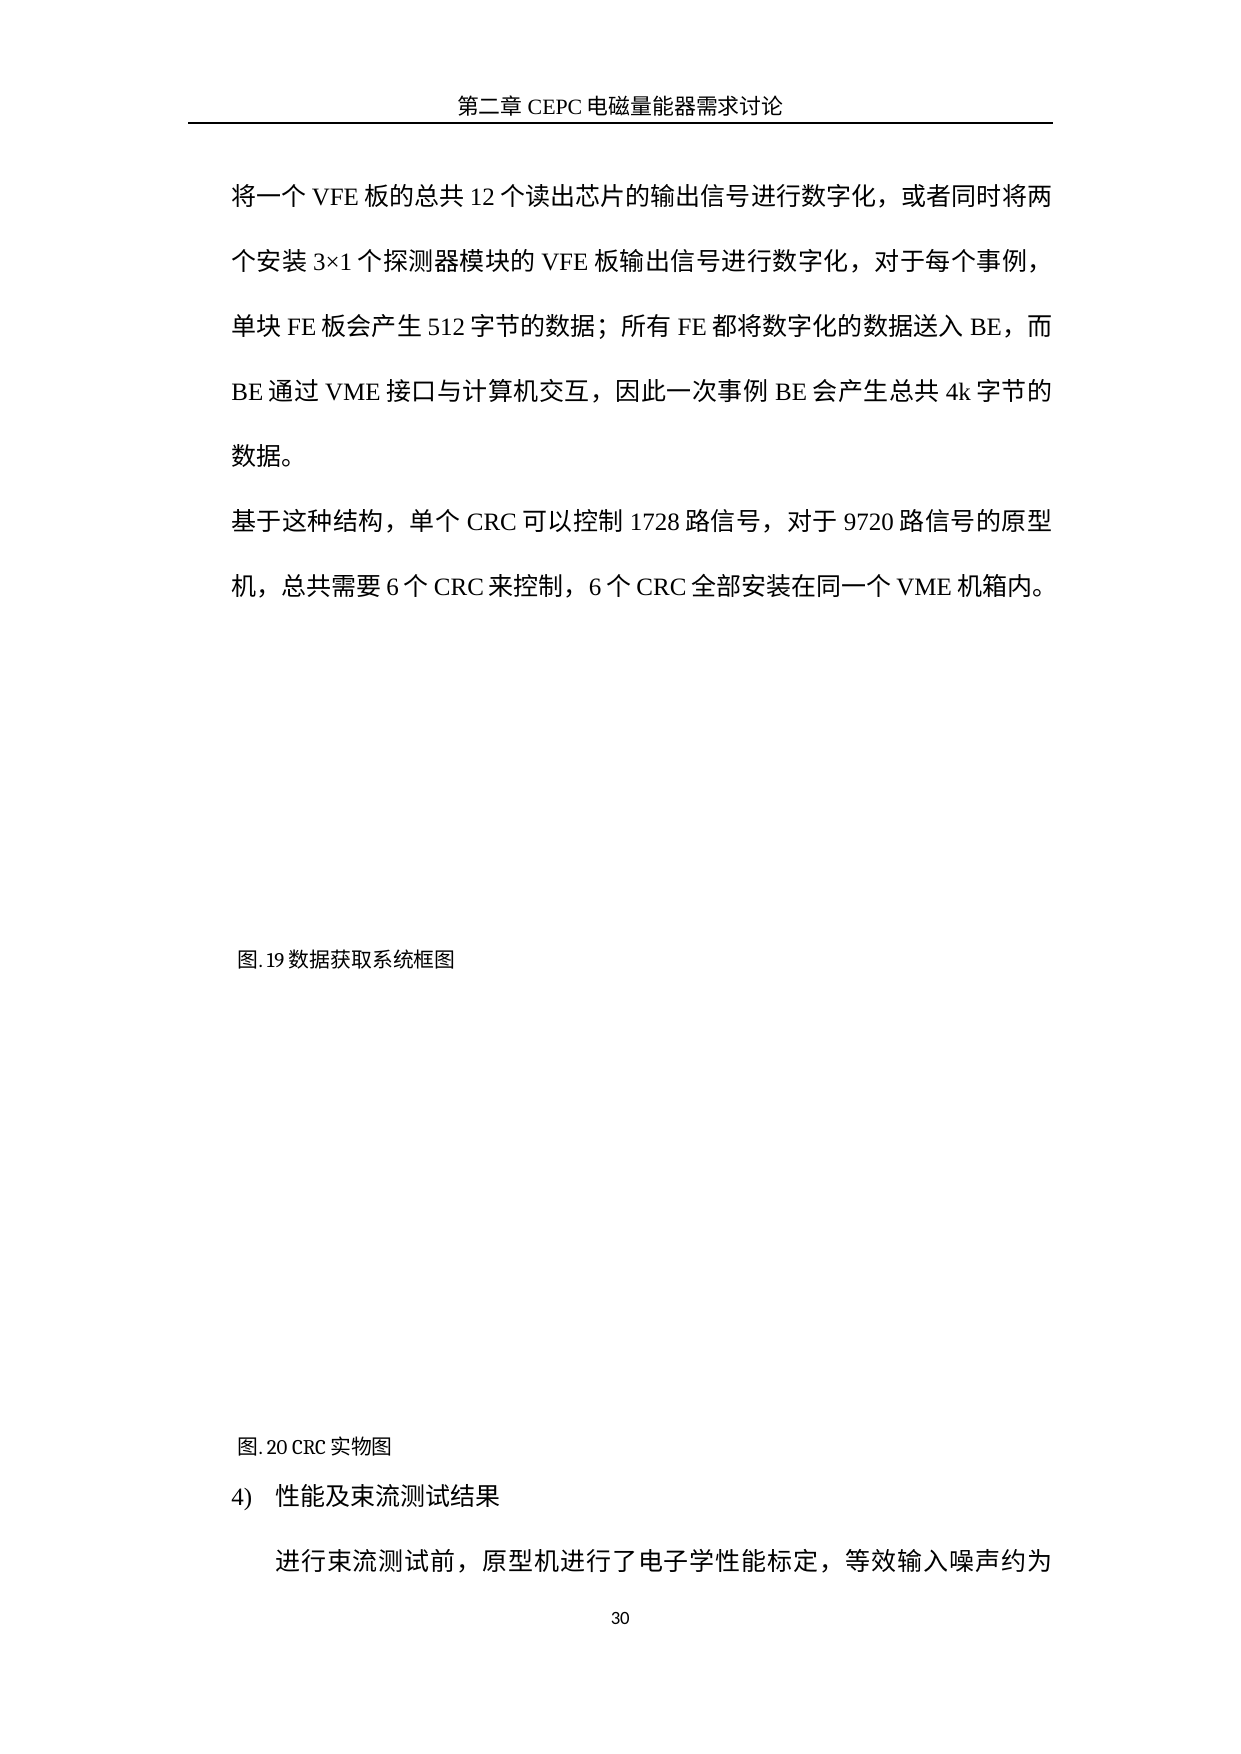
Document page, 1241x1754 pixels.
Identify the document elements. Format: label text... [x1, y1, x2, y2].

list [231, 162, 1053, 487]
text 图. 20 CRC实物图 [237, 1429, 1053, 1462]
list 性能及束流测试结果 [231, 1462, 1053, 1527]
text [231, 1527, 1053, 1592]
text 图. 19 数据获取系统框图 [237, 942, 1053, 974]
list 基于这种结构，单个CRC可以控制1728路信号，对于9720路信号的原型机，总共需要6个CRC来控制，6个CRC全部安装在同一个VME机箱内。 [231, 487, 1053, 617]
